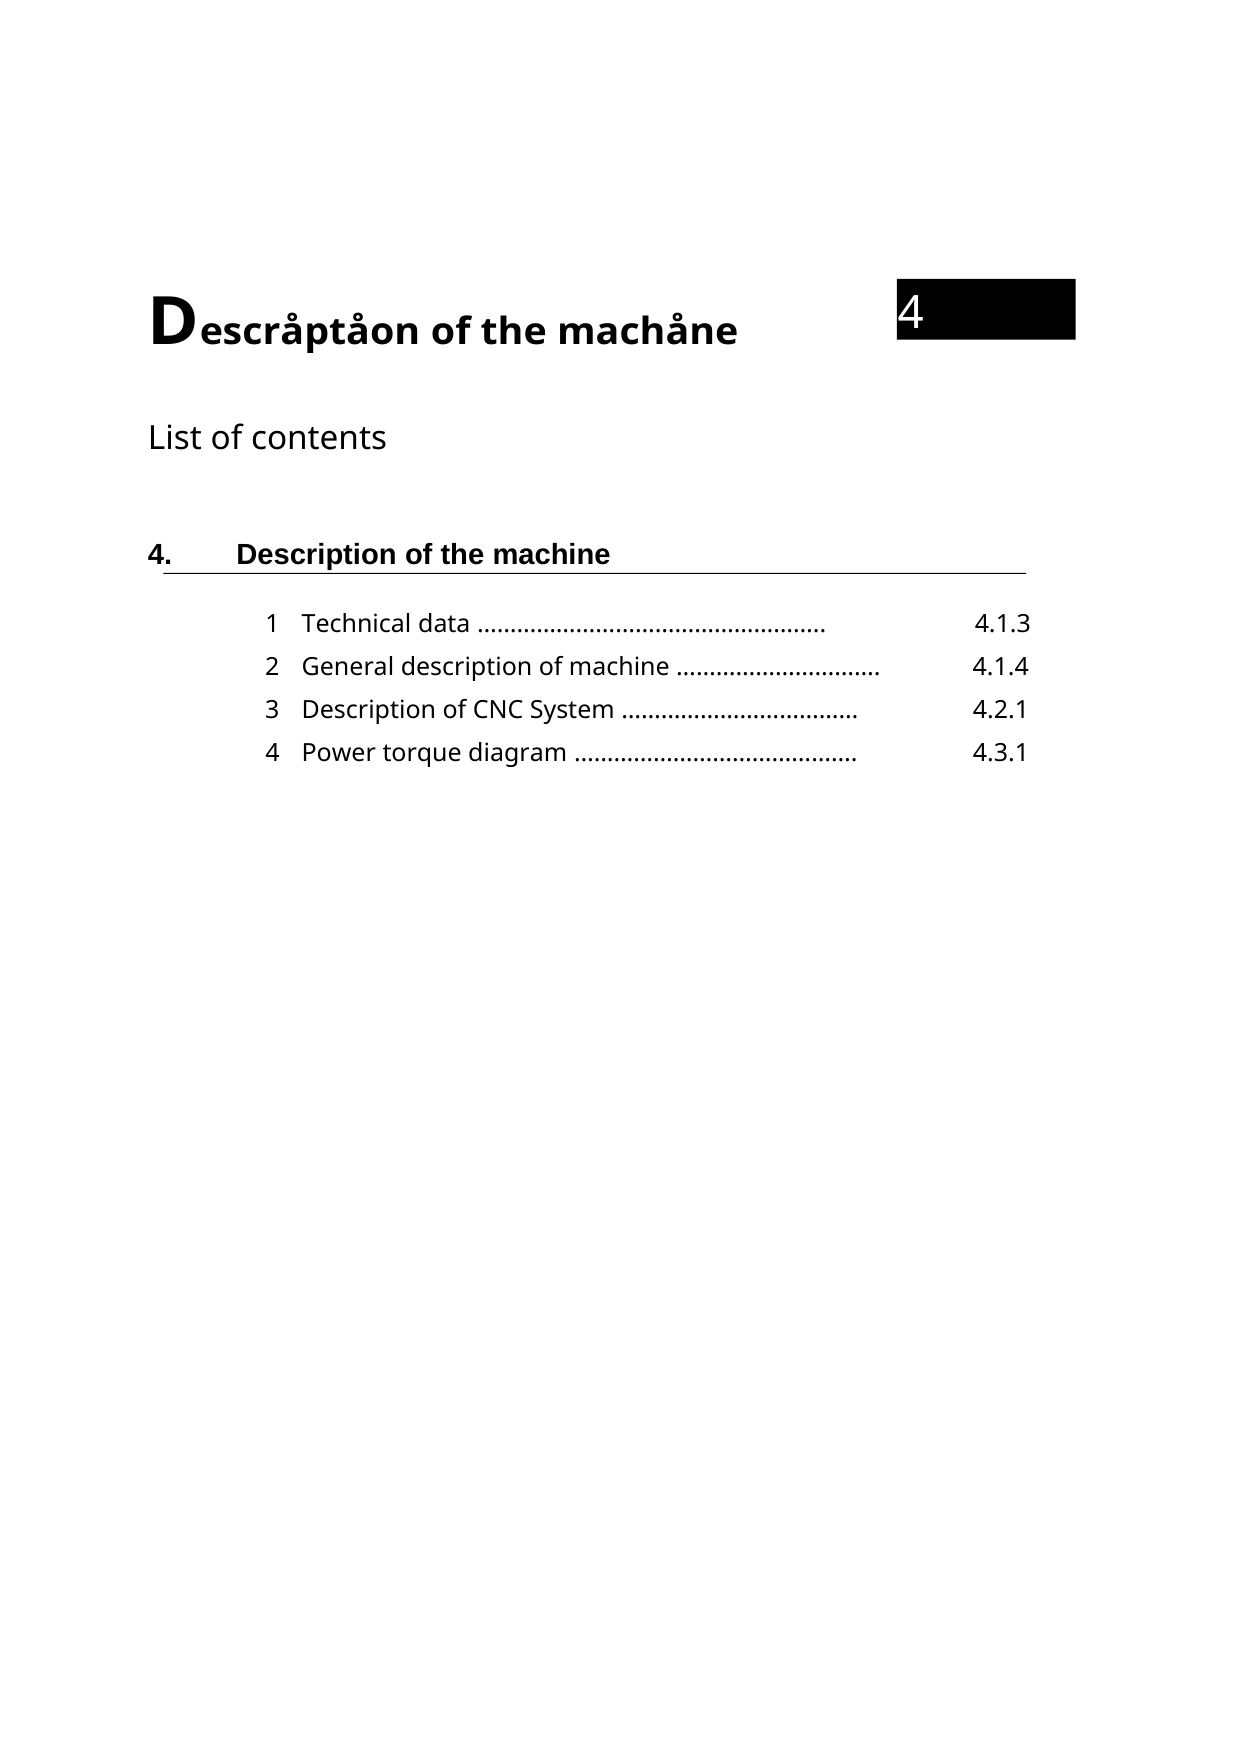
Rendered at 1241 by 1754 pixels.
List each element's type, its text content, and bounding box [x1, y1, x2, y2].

list Description of CNC System ……………………………… 4.2.1 [265, 692, 1117, 726]
text List of contents [148, 414, 1117, 459]
list General description of machine …………………………. 4.1.4 [265, 649, 1117, 683]
subtitle 4. Description of the machine [148, 537, 1117, 570]
subtitle Descråptåon of the machåne [148, 273, 1117, 364]
text 1 Technical data …………………………………………….. 4.1.3 [265, 606, 1117, 640]
text 4 Power torque diagram ……………………………………. 4.3.1 [265, 734, 1117, 768]
